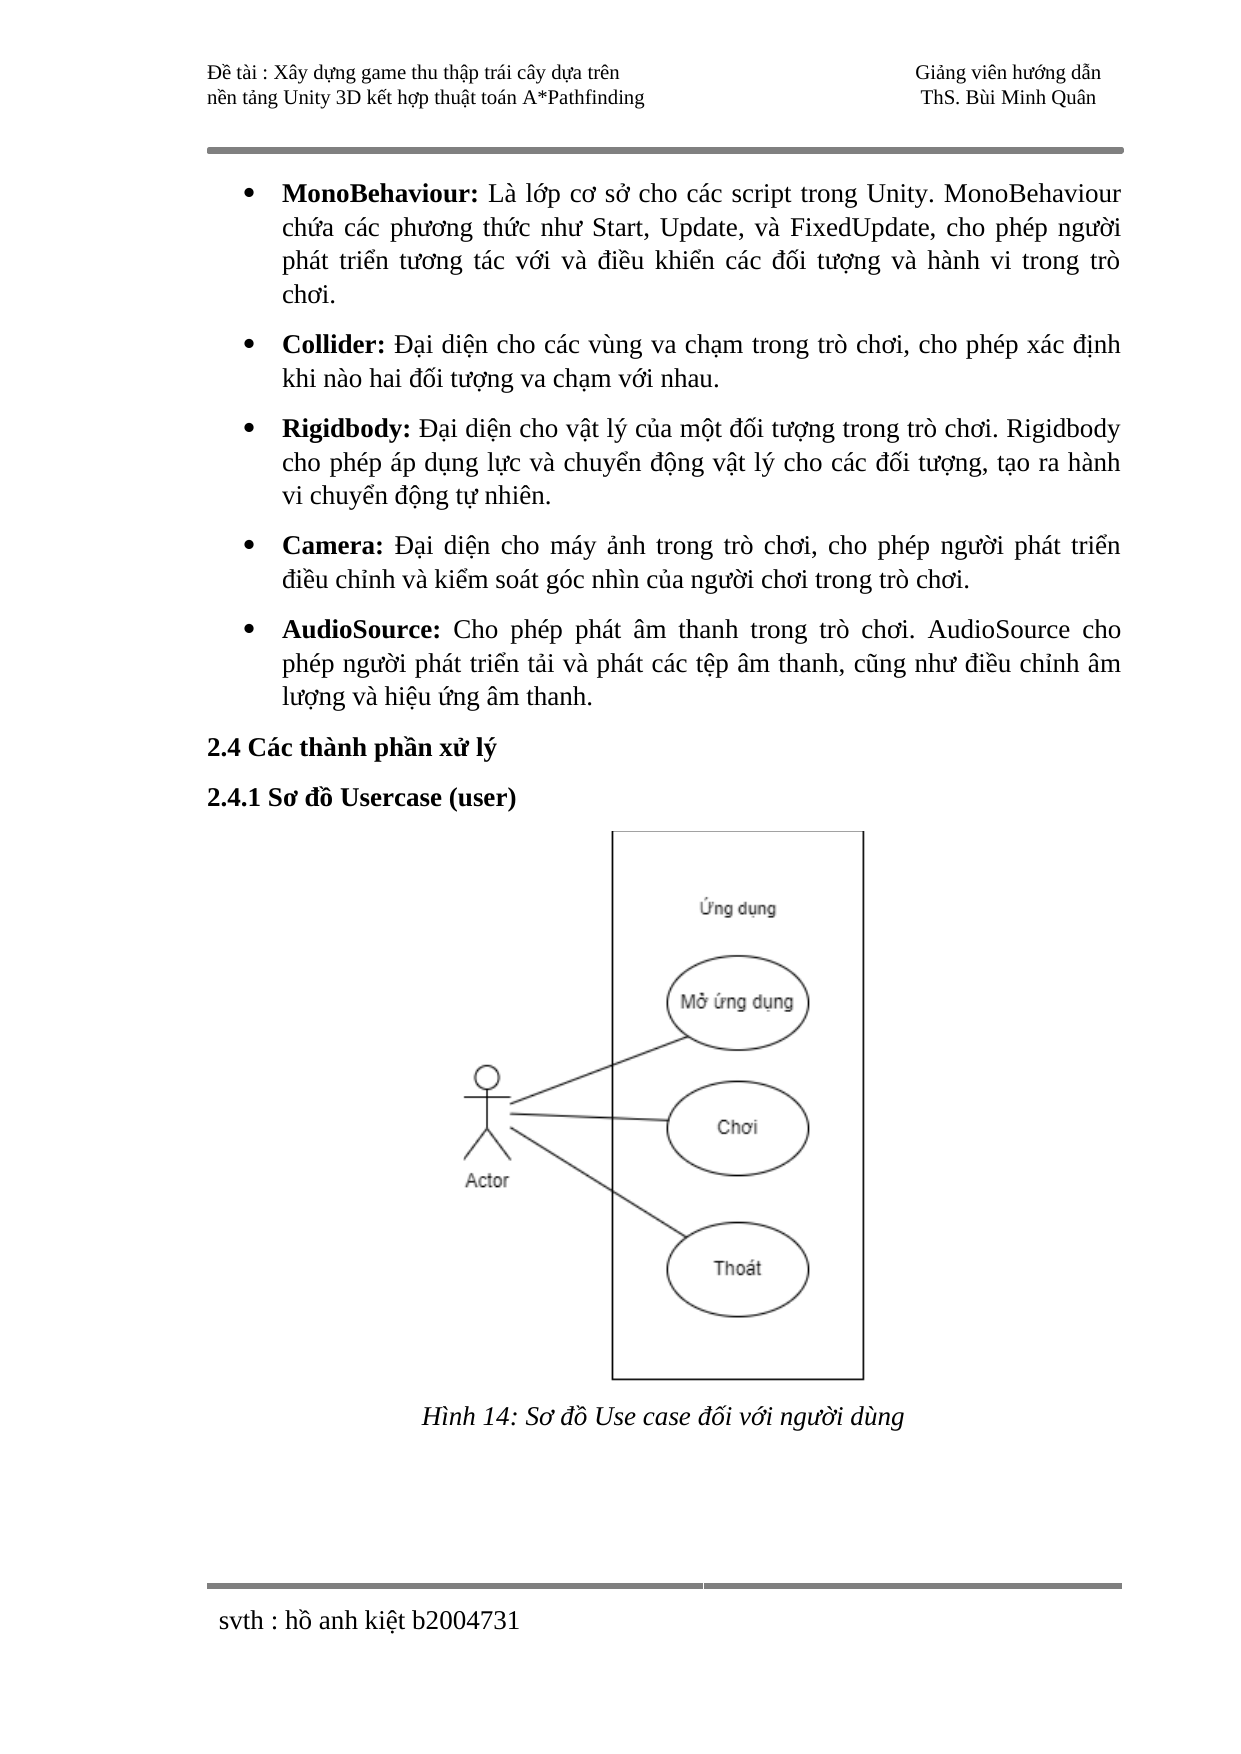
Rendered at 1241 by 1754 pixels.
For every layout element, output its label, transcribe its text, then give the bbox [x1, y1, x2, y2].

list AudioSource: Cho phép phát âm thanh trong trò chơi. AudioSource cho phép người phát triển tải và phát các tệp âm thanh, cũng như điều chỉnh âm lượng và hiệu ứng âm thanh. [244, 613, 1122, 712]
text Hình 14: Sơ đồ Use case đối với người dùng [207, 1401, 1122, 1432]
picture [463, 831, 866, 1382]
list MonoBehaviour: Là lớp cơ sở cho các script trong Unity. MonoBehaviour chứa các phương thức như Start, Update, và FixedUpdate, cho phép người phát triển tương tác với và điều khiển các đối tượng và hành vi trong trò chơi. [244, 177, 1122, 309]
subtitle 2.4.1 Sơ đồ Usercase (user) [207, 781, 1122, 812]
list Collider: Đại diện cho các vùng va chạm trong trò chơi, cho phép xác định khi nào hai đối tượng va chạm với nhau. [244, 328, 1122, 393]
list Rigidbody: Đại diện cho vật lý của một đối tượng trong trò chơi. Rigidbody cho phép áp dụng lực và chuyển động vật lý cho các đối tượng, tạo ra hành vi chuyển động tự nhiên. [244, 412, 1122, 510]
list Camera: Đại diện cho máy ảnh trong trò chơi, cho phép người phát triển điều chỉnh và kiểm soát góc nhìn của người chơi trong trò chơi. [244, 529, 1122, 594]
subtitle 2.4 Các thành phần xử lý [207, 731, 1122, 762]
